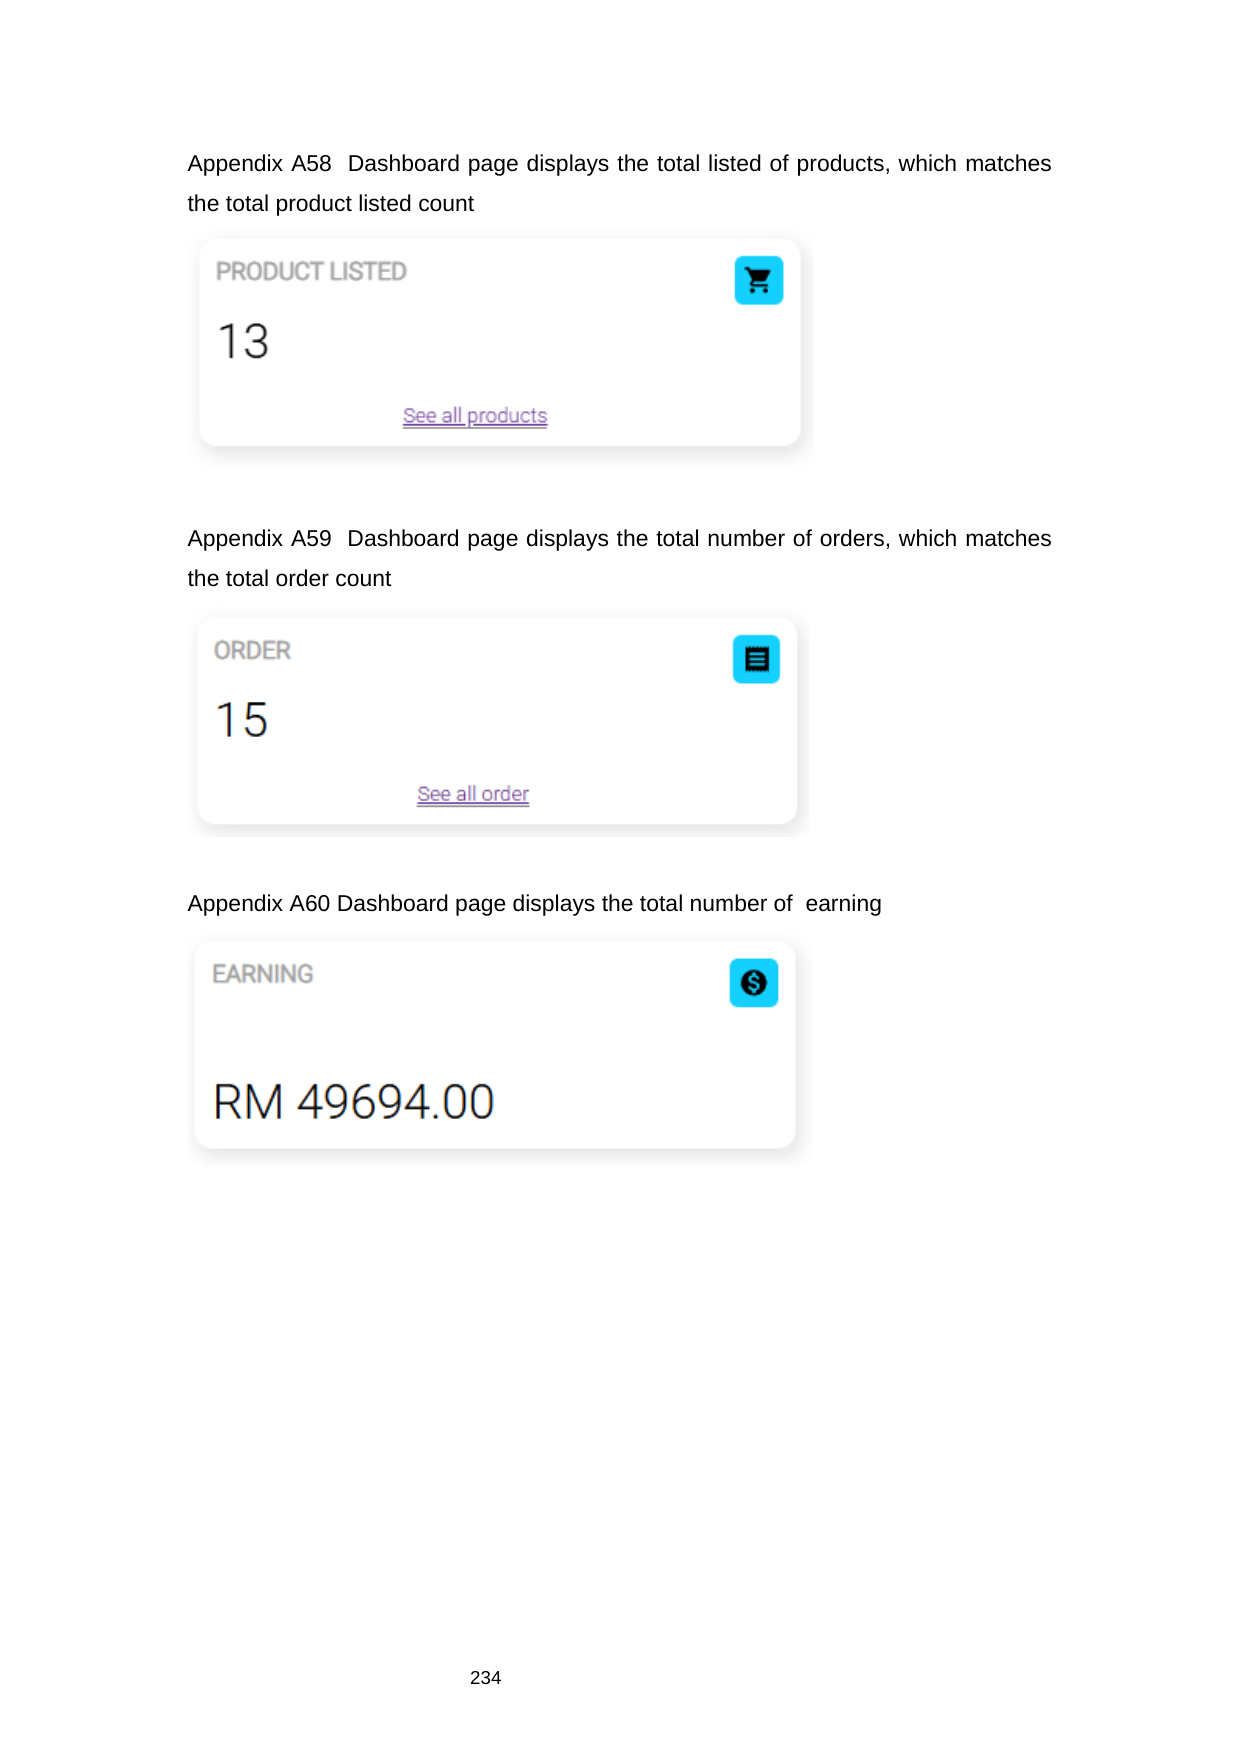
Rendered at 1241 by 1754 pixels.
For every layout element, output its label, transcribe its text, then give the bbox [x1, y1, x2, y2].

picture [187, 604, 810, 837]
picture [187, 929, 813, 1166]
picture [187, 228, 814, 473]
